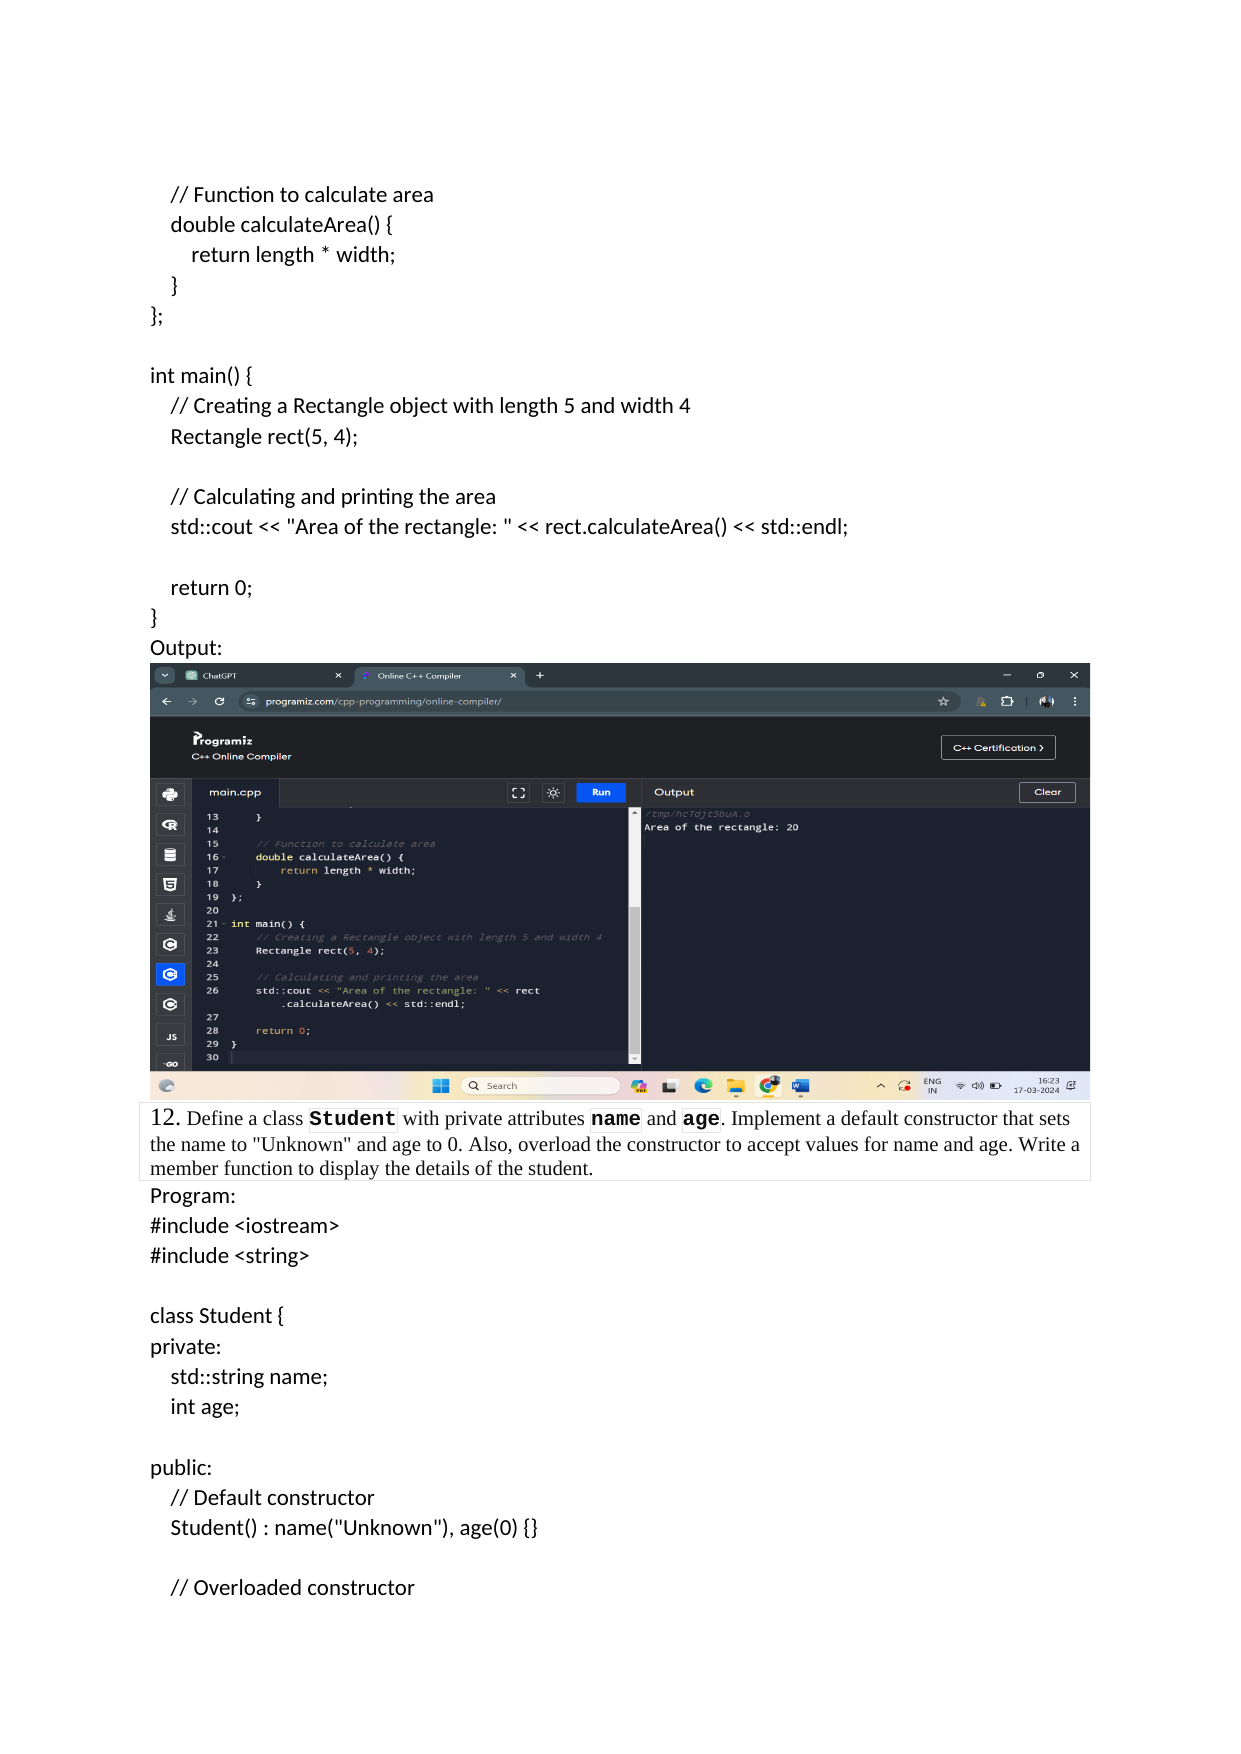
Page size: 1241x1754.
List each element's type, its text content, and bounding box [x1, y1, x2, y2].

text Student() : name("Unknown"), age(0) {} [150, 1513, 1090, 1541]
text } [150, 603, 1090, 631]
text int age; [150, 1392, 1090, 1420]
text return 0; [150, 573, 1090, 601]
text // Overloaded constructor [150, 1573, 1090, 1601]
text // Function to calculate area [150, 180, 1090, 208]
text 12. Define a class Student with private attributes name and age. Implement a default constructor that sets the name to "Unknown" and age to 0. Also, overload the constructor to accept values for name and age. Write a member function to display the details of the student. [140, 1103, 1090, 1180]
text return length * width; [150, 241, 1090, 269]
text }; [150, 301, 1090, 329]
text #include <string> [150, 1241, 1090, 1269]
text } [150, 271, 1090, 299]
text #include <iostream> [150, 1211, 1090, 1239]
text std::string name; [150, 1362, 1090, 1390]
text // Calculating and printing the area [150, 482, 1090, 510]
text Rectangle rect(5, 4); [150, 422, 1090, 450]
text public: [150, 1453, 1090, 1481]
text class Student { [150, 1302, 1090, 1329]
text // Creating a Rectangle object with length 5 and width 4 [150, 392, 1090, 420]
text // Default constructor [150, 1483, 1090, 1511]
text std::cout << "Area of the rectangle: " << rect.calculateArea() << std::endl; [150, 512, 1090, 541]
picture [150, 663, 1091, 1100]
text Output: [150, 633, 1090, 661]
text Program: [150, 1181, 1090, 1209]
text private: [150, 1332, 1090, 1360]
text double calculateArea() { [150, 210, 1090, 238]
text int main() { [150, 361, 1090, 389]
